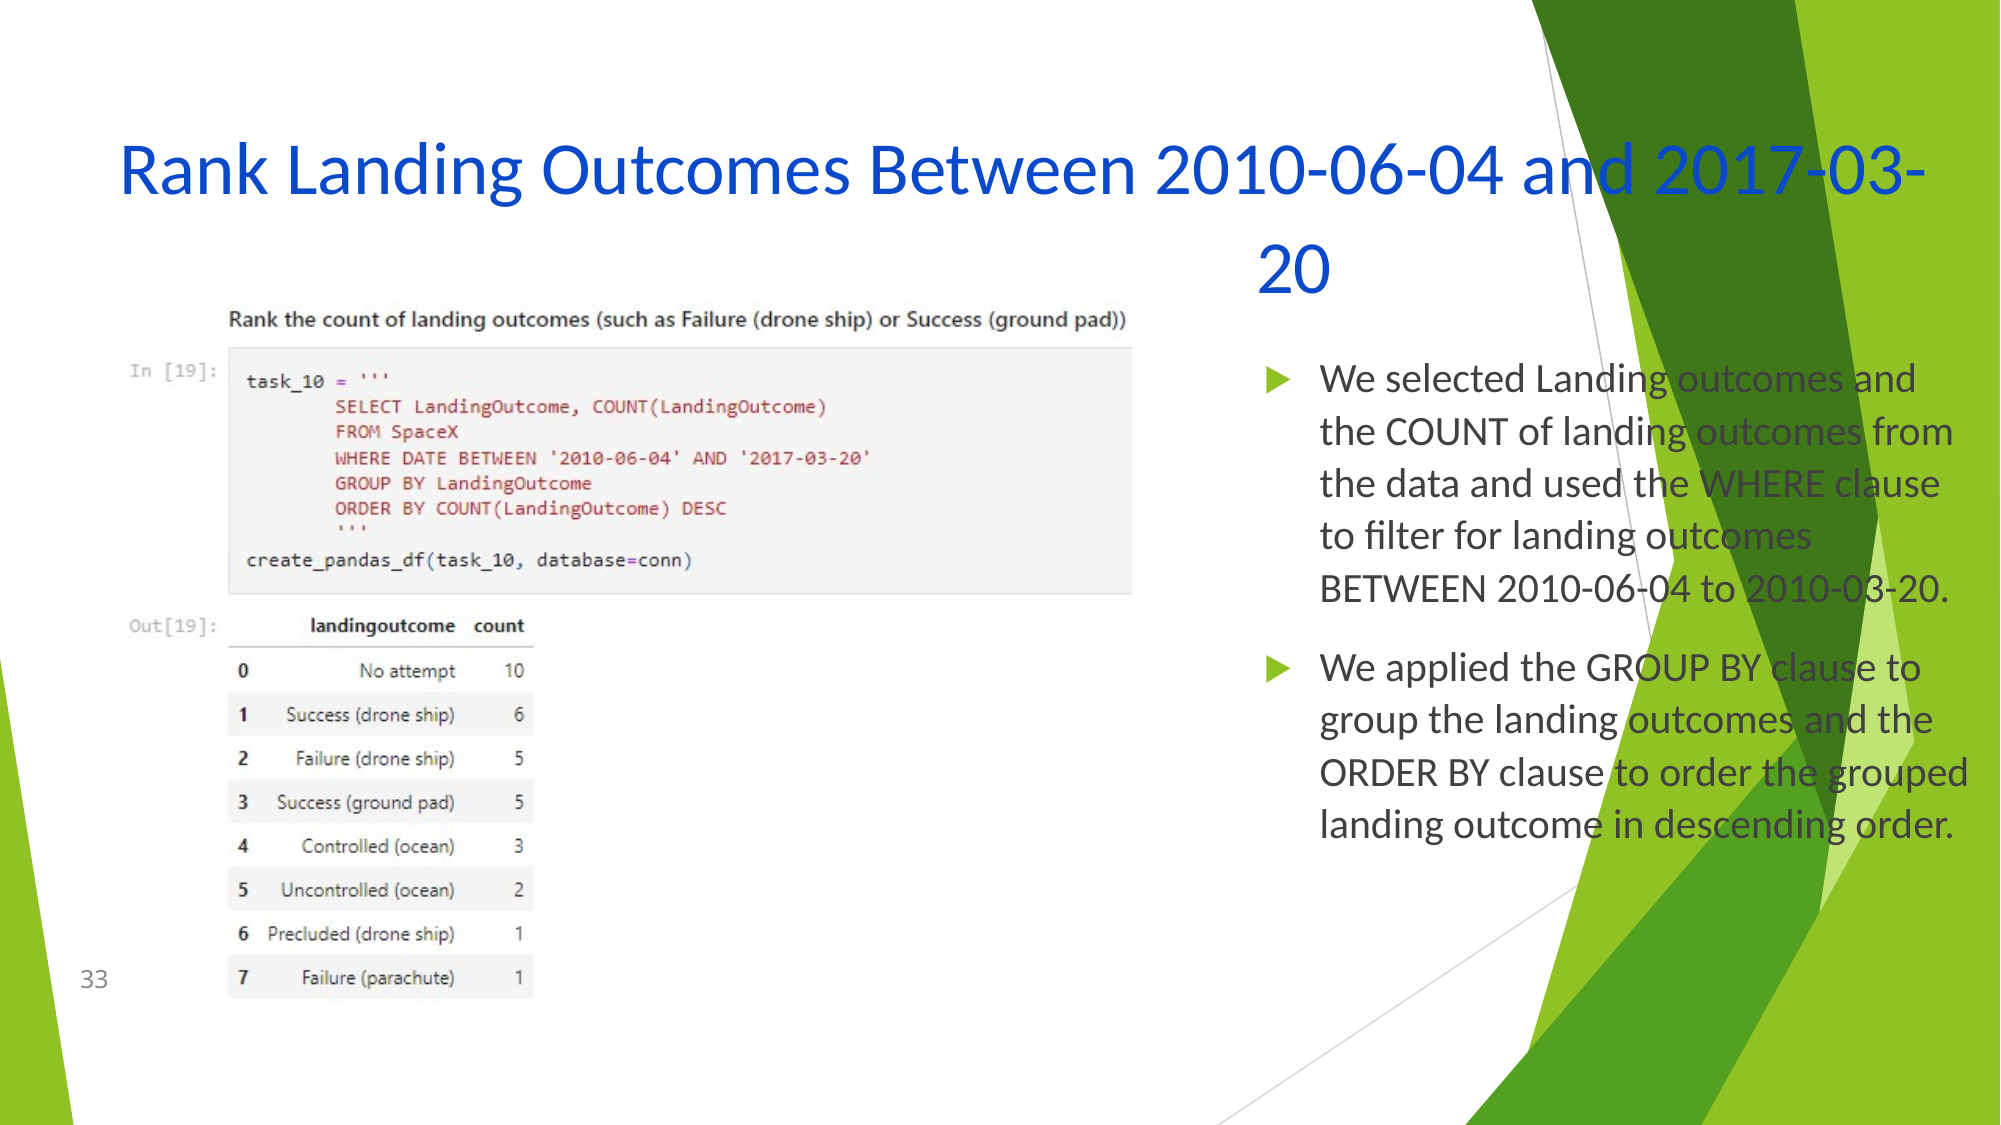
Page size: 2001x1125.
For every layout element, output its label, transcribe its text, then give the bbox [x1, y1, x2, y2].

subtitle Rank Landing Outcomes Between 2010-06-04 and 2017-03-20 [119, 122, 1974, 312]
text 33 [1133, 962, 1879, 996]
text 33 [15, 962, 127, 996]
list We applied the GROUP BY clause to group the landing outcomes and the ORDER BY clause to order the grouped landing outcome in descending order. [1133, 641, 1974, 849]
list We selected Landing outcomes and the COUNT of landing outcomes from the data and used the WHERE clause to filter for landing outcomes BETWEEN 2010-06-04 to 2010-03-20. [1133, 352, 1974, 612]
picture [127, 302, 1133, 1008]
